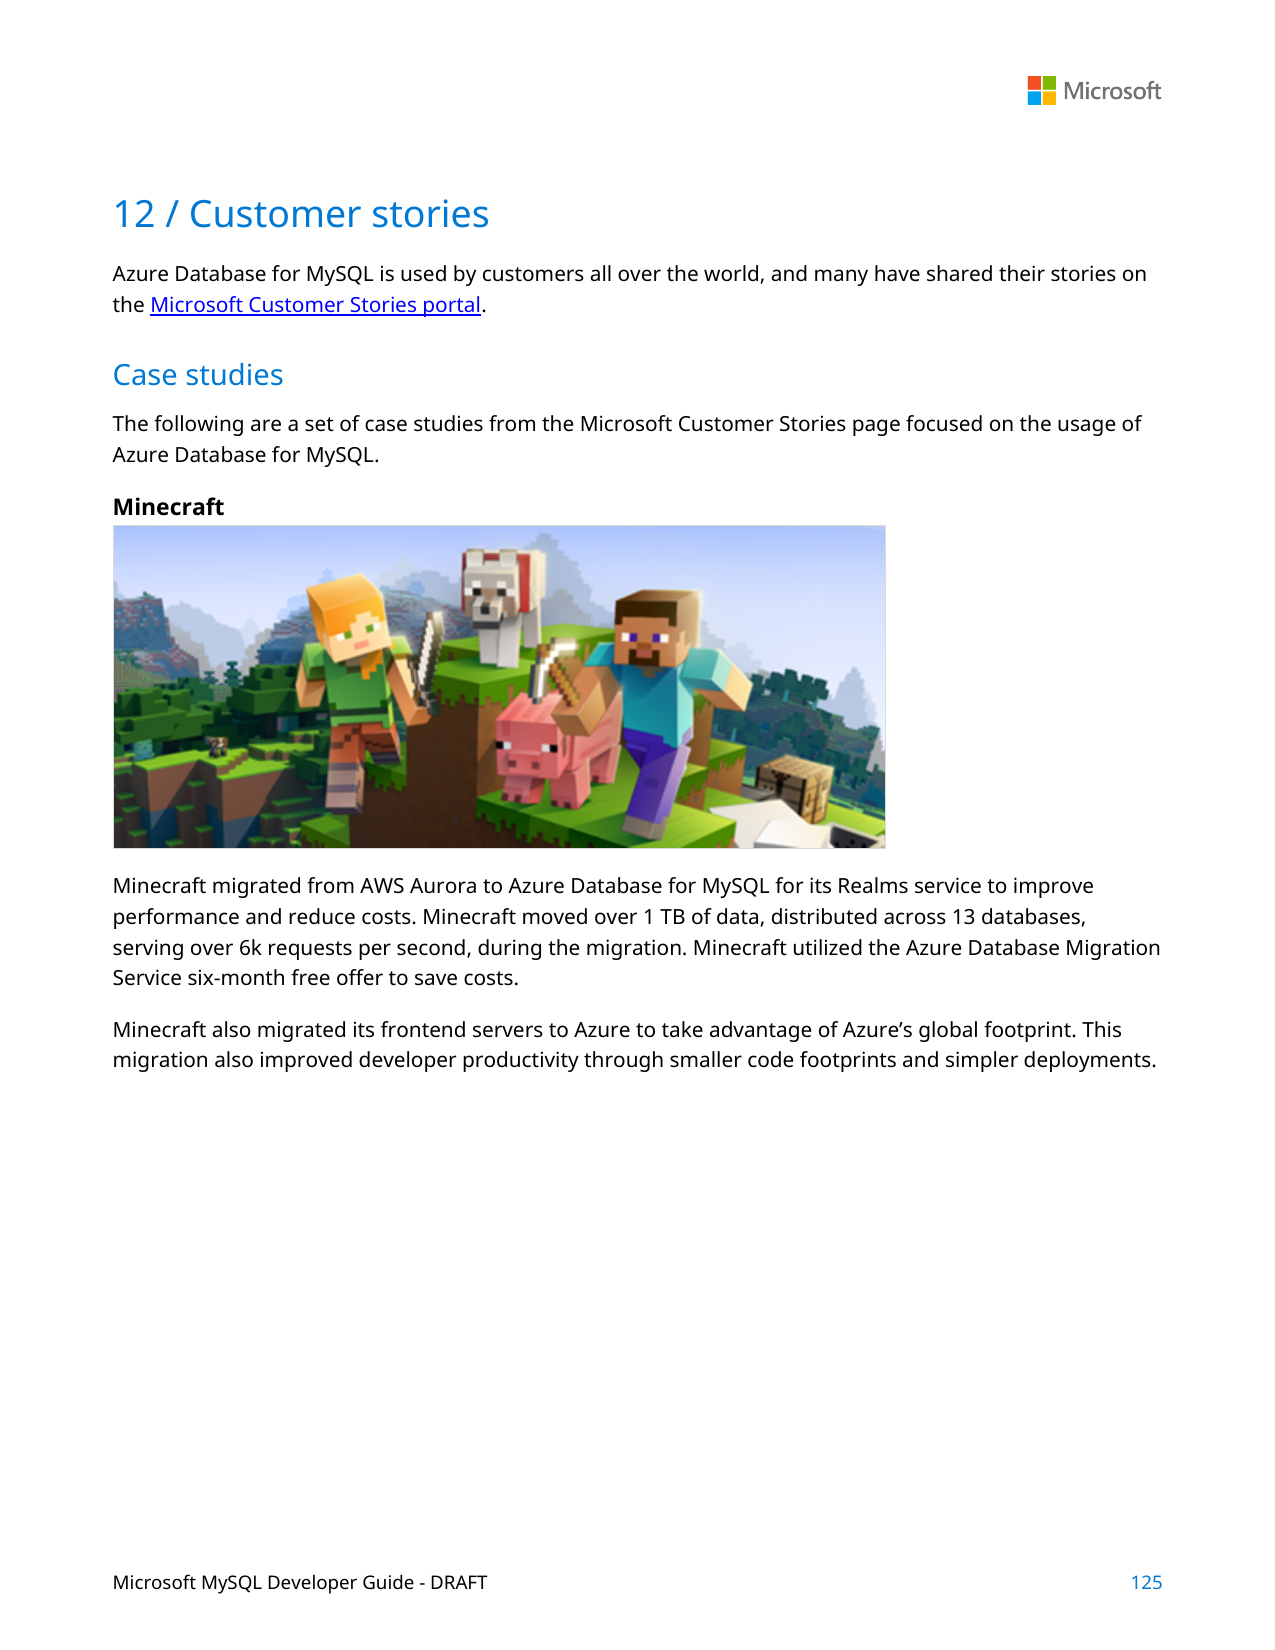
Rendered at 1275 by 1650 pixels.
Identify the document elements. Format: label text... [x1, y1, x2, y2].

subtitle Minecraft [112, 491, 1162, 522]
picture [1026, 75, 1163, 107]
picture [114, 526, 885, 848]
subtitle 12 / Customer stories [112, 187, 1162, 238]
subtitle Case studies [112, 354, 1162, 393]
text Minecraft also migrated its frontend servers to Azure to take advantage of Azure’s global footprint. This migration also improved developer productivity through smaller code footprints and simpler deployments. [112, 1015, 1162, 1074]
text The following are a set of case studies from the Microsoft Customer Stories page focused on the usage of Azure Database for MySQL. [112, 409, 1162, 468]
text Azure Database for MySQL is used by customers all over the world, and many have shared their stories on the Microsoft Customer Stories portal. [112, 259, 1162, 318]
text Minecraft migrated from AWS Aurora to Azure Database for MySQL for its Realms service to improve performance and reduce costs. Minecraft moved over 1 TB of data, distributed across 13 databases, serving over 6k requests per second, during the migration. Minecraft utilized the Azure Database Migration Service six-month free offer to save costs. [112, 872, 1162, 992]
